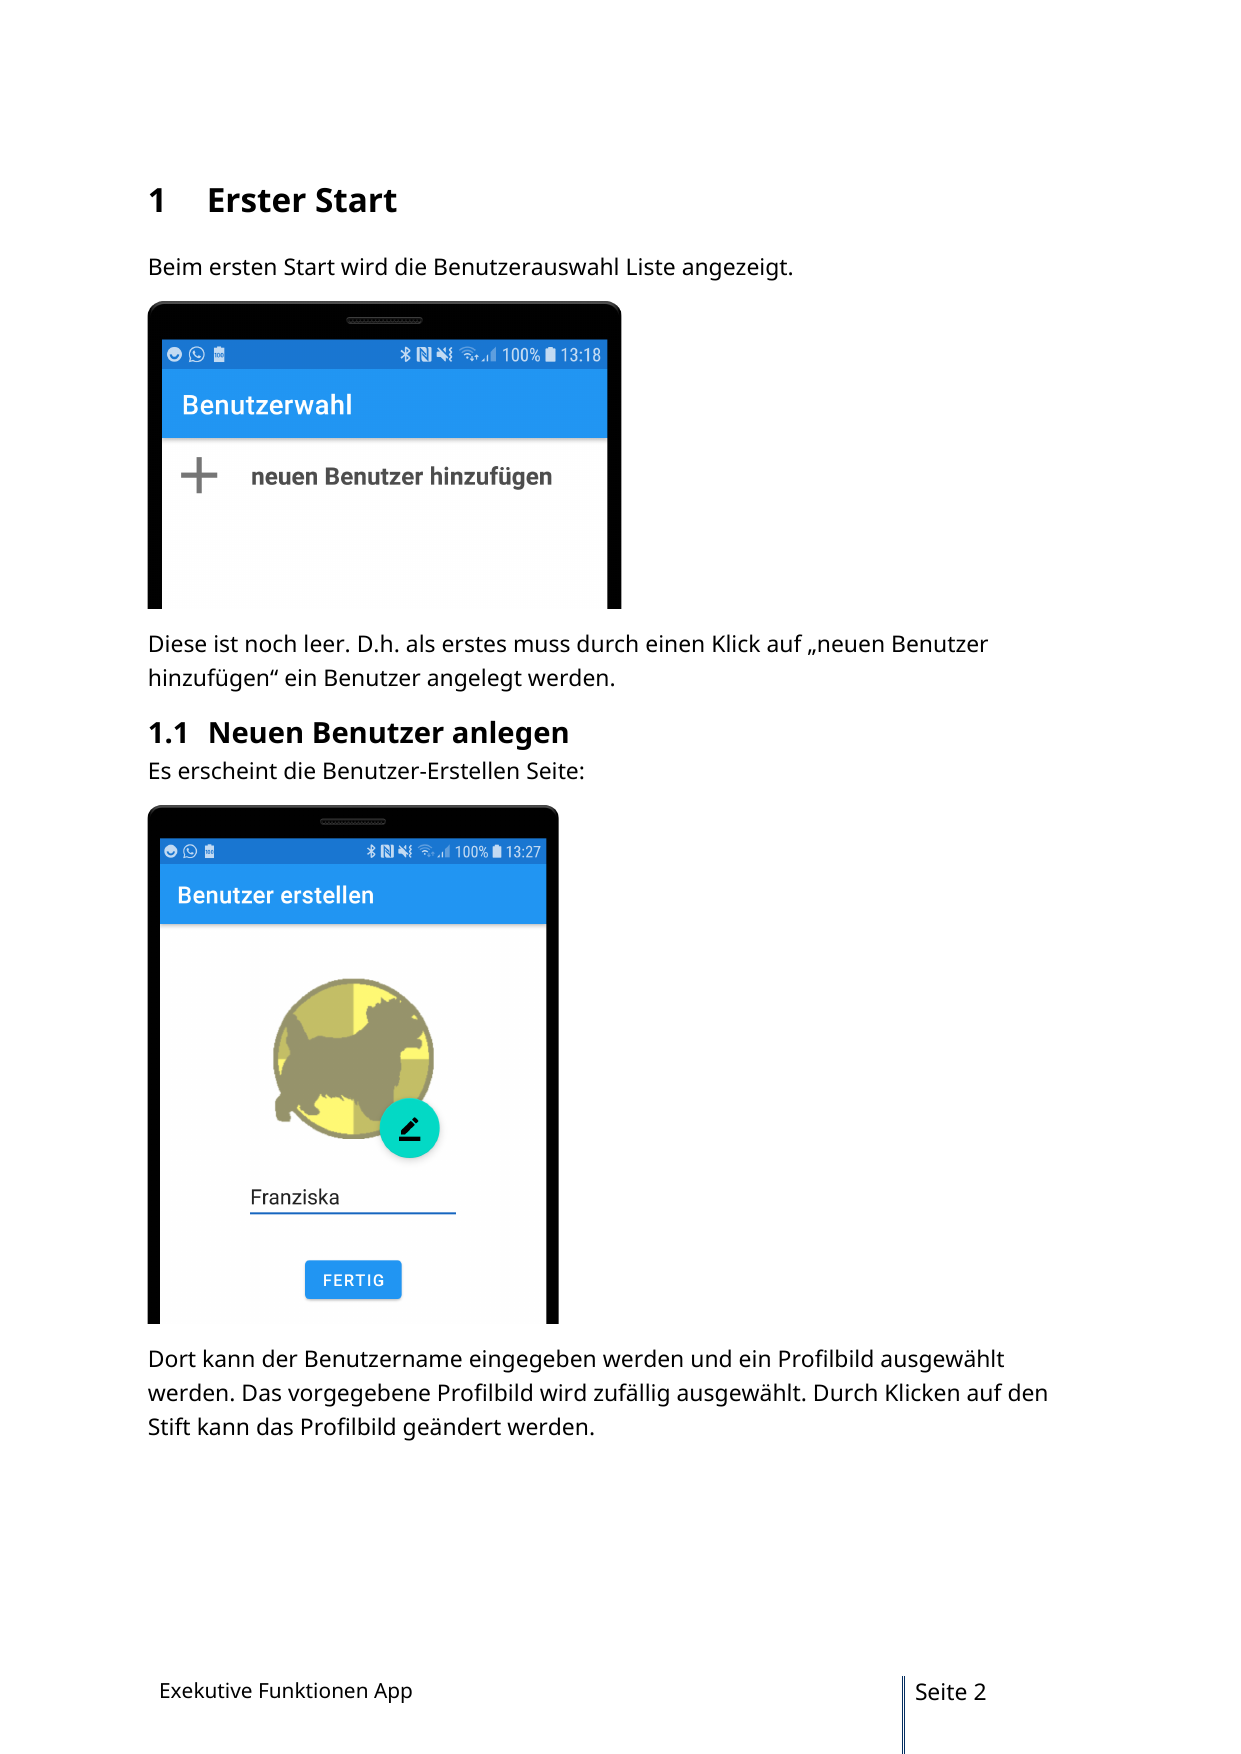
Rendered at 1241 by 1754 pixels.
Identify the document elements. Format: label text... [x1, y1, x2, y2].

picture [147, 301, 622, 609]
text Beim ersten Start wird die Benutzerauswahl Liste angezeigt. [148, 251, 1093, 282]
text Es erscheint die Benutzer-Erstellen Seite: [148, 755, 1093, 786]
subtitle Erster Start [148, 177, 1093, 222]
text Dort kann der Benutzername eingegeben werden und ein Profilbild ausgewählt werden. Das vorgegebene Profilbild wird zufällig ausgewählt. Durch Klicken auf den Stift kann das Profilbild geändert werden. [148, 1343, 1093, 1442]
picture [147, 805, 559, 1324]
subtitle Neuen Benutzer anlegen [148, 712, 1093, 752]
text Diese ist noch leer. D.h. als erstes muss durch einen Klick auf „neuen Benutzer hinzufügen“ ein Benutzer angelegt werden. [148, 628, 1093, 693]
